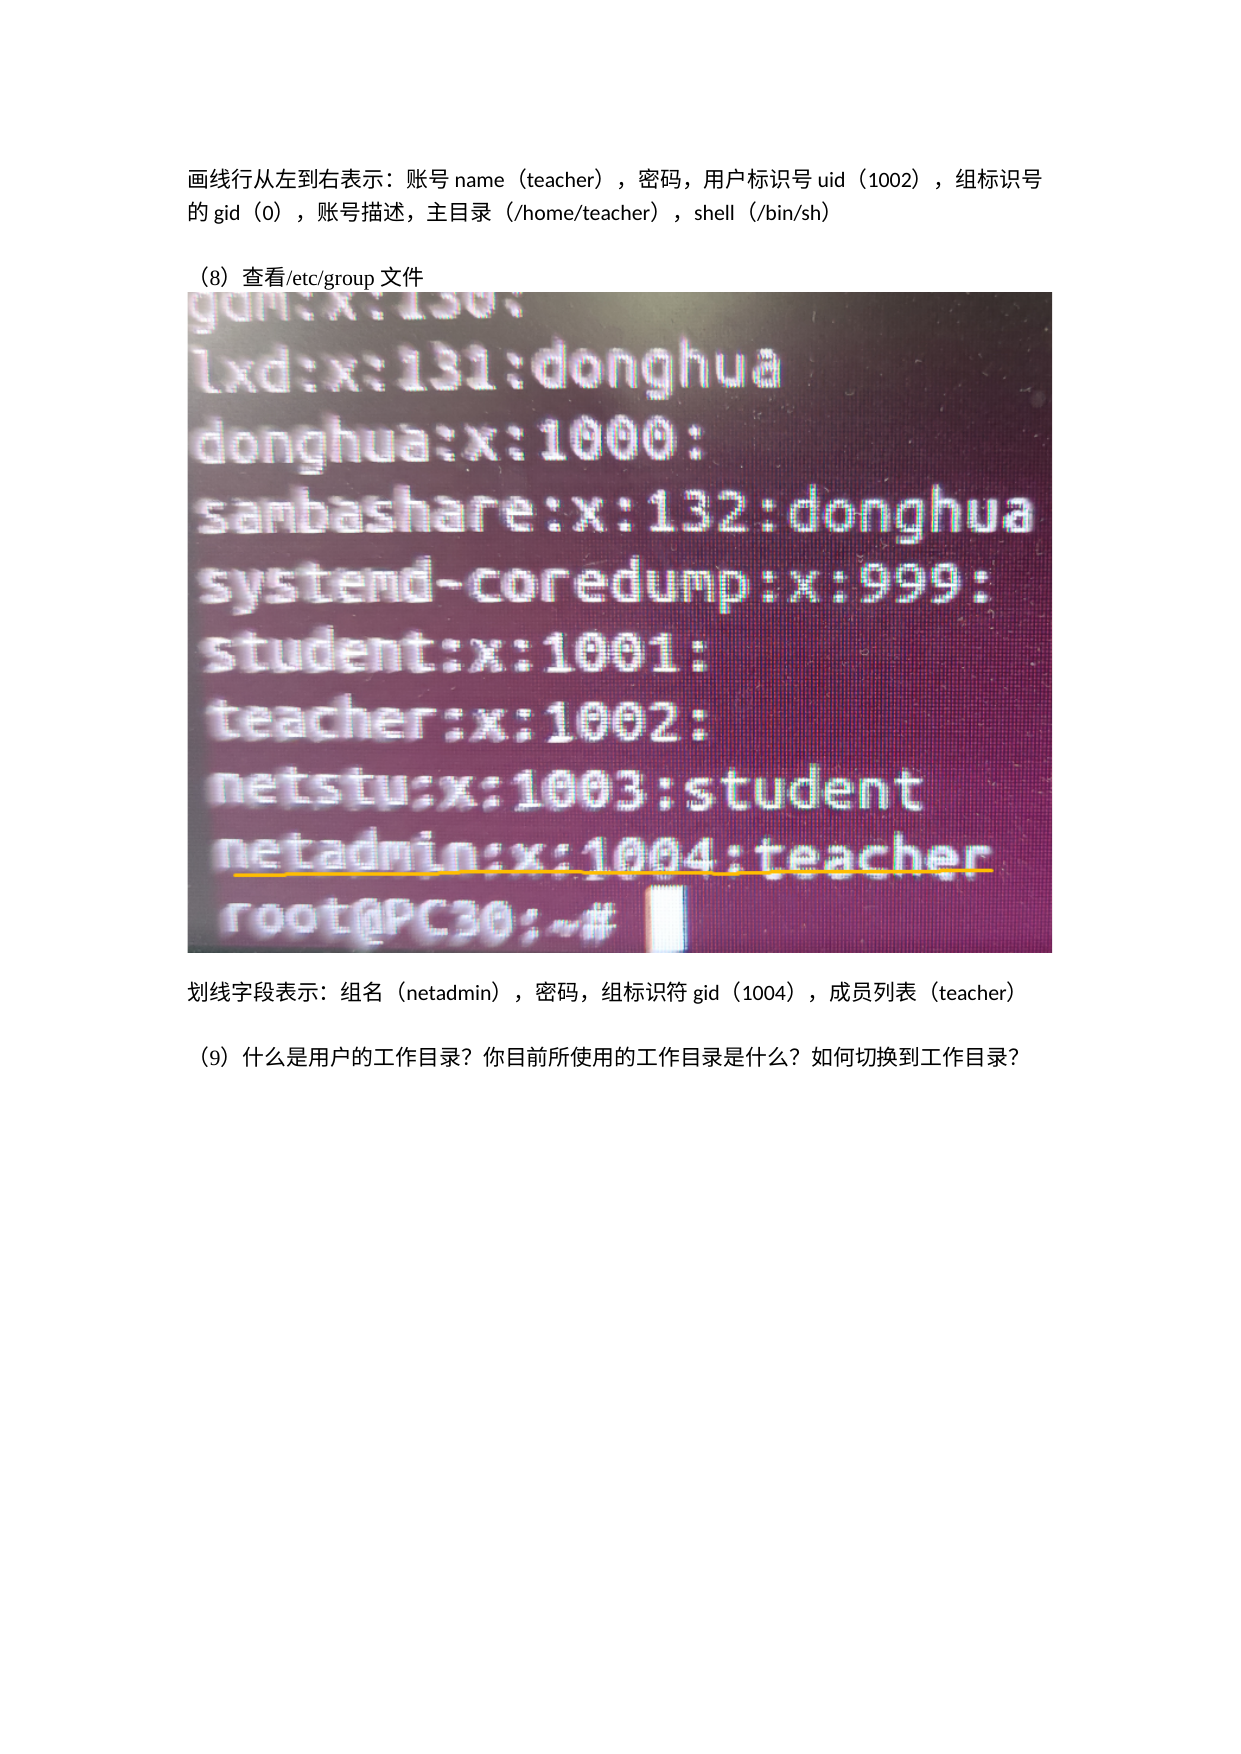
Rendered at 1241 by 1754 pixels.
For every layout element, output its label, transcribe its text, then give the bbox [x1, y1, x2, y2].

text 划线字段表示：组名（netadmin），密码，组标识符gid（1004），成员列表（teacher） [187, 974, 1053, 1007]
picture [187, 292, 1053, 953]
text 画线行从左到右表示：账号name（teacher），密码，用户标识号uid（1002），组标识号的gid（0），账号描述，主目录（/home/teacher），shell（/bin/sh） [187, 162, 1053, 227]
text （8）查看/etc/group 文件 [187, 259, 1053, 292]
text （9）什么是用户的工作目录？你目前所使用的工作目录是什么？如何切换到工作目录？ [187, 1039, 1053, 1072]
